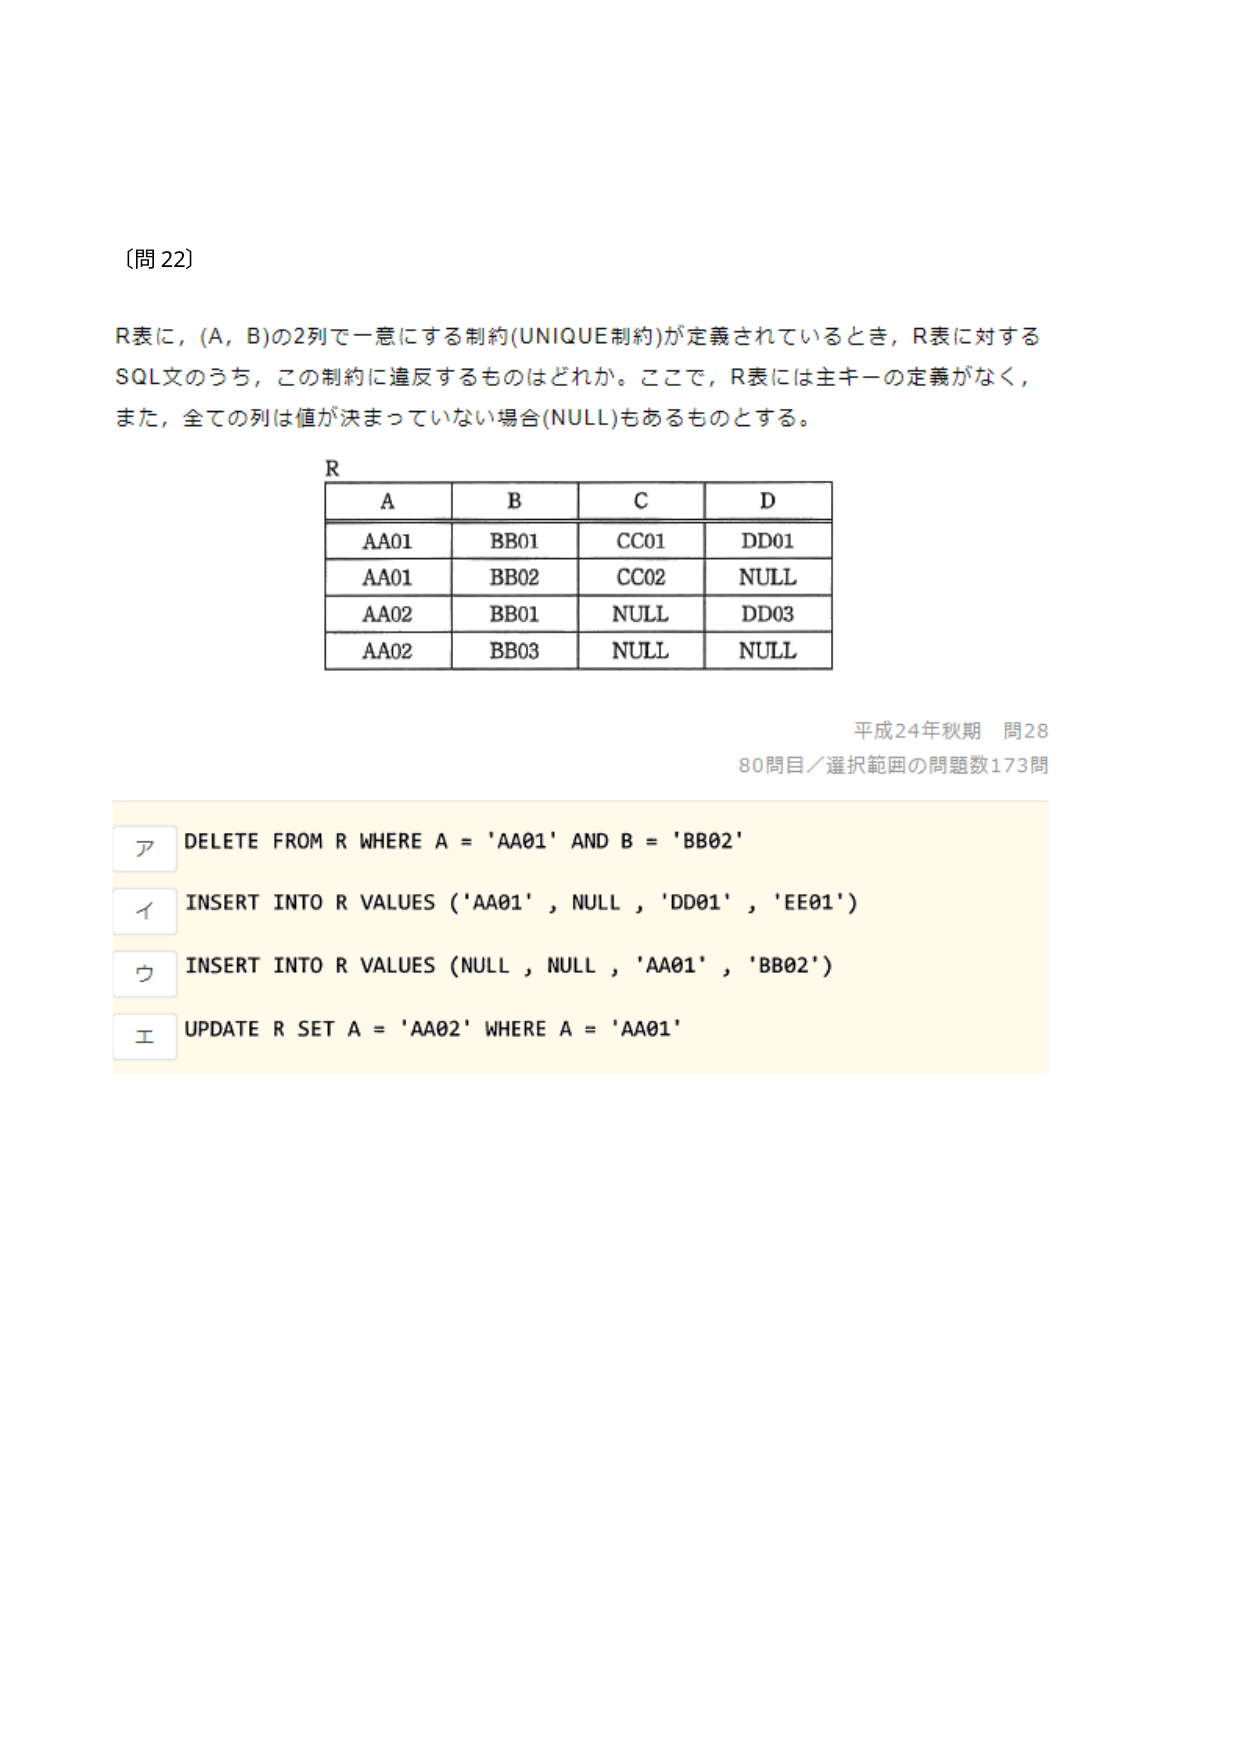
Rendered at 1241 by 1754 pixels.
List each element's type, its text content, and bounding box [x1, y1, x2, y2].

picture [112, 314, 1049, 1073]
text 〔問22〕 [112, 239, 1128, 277]
